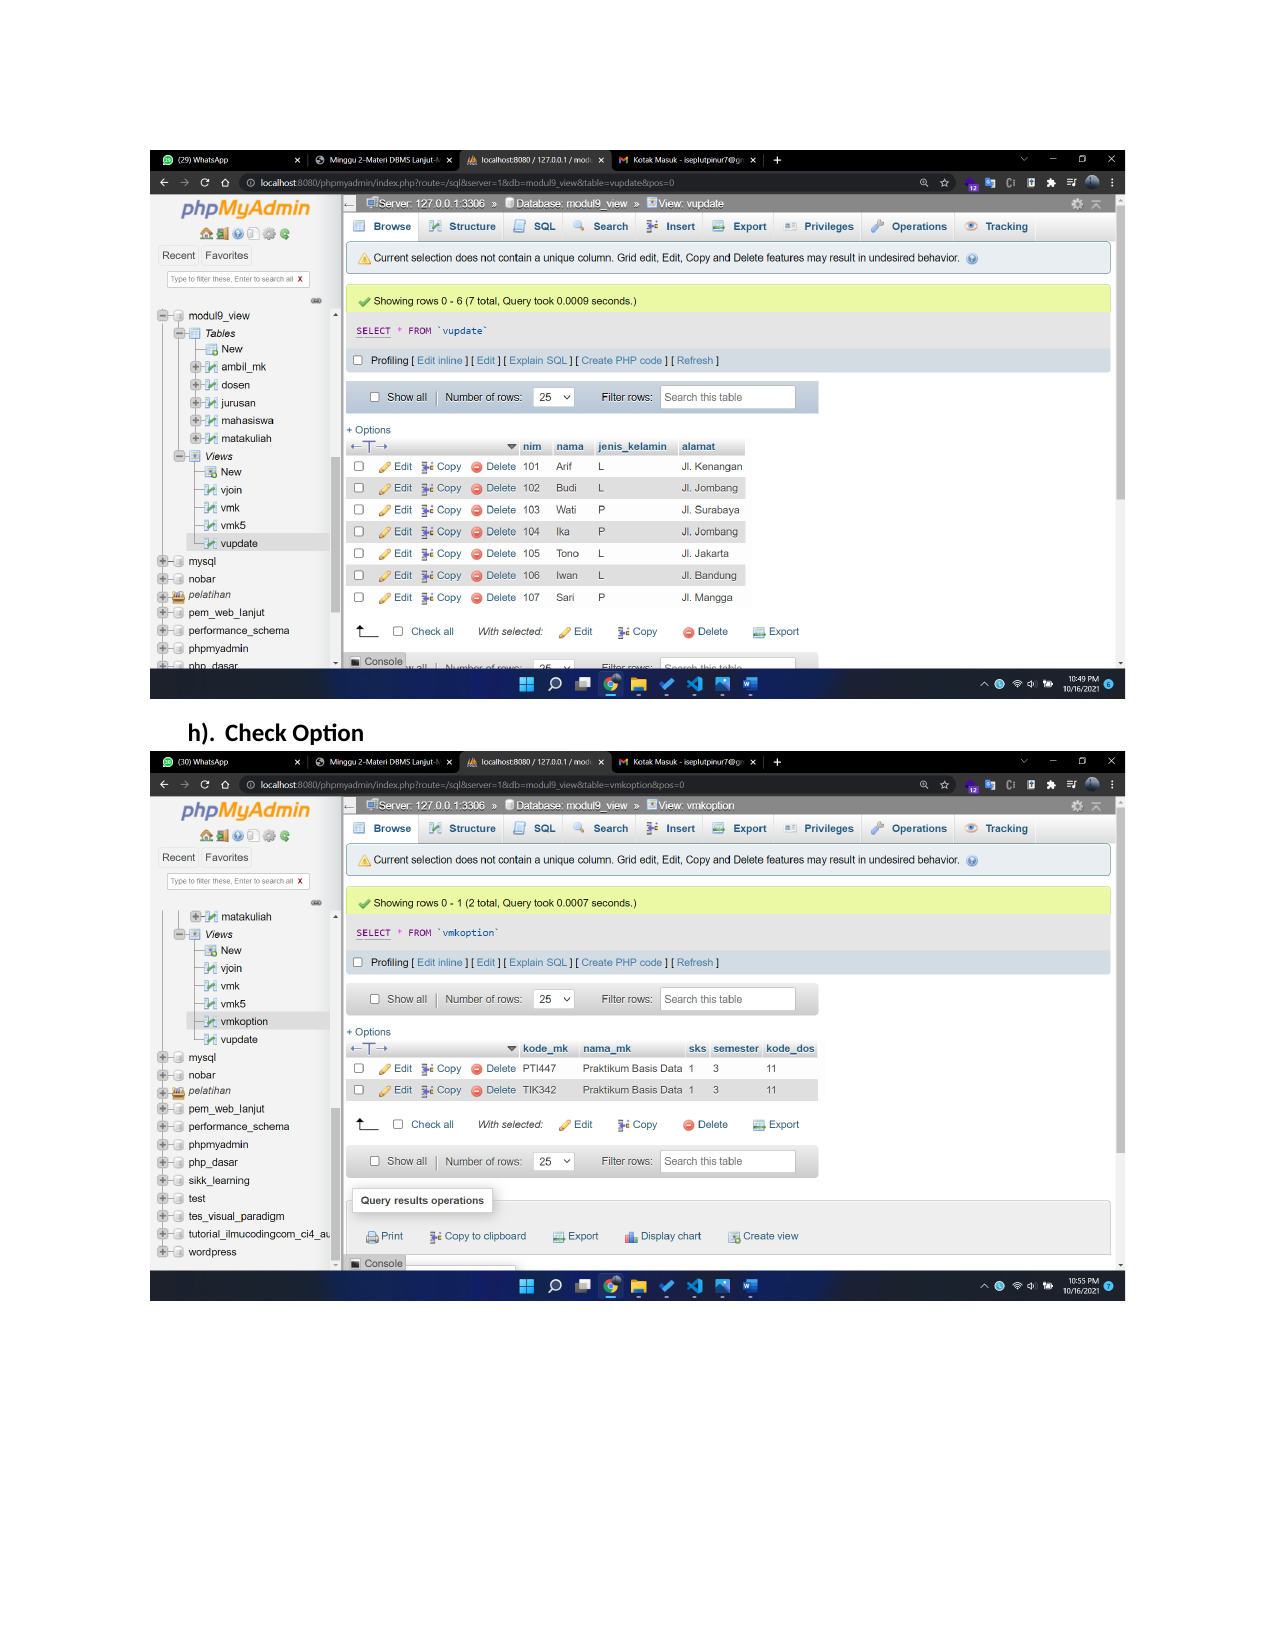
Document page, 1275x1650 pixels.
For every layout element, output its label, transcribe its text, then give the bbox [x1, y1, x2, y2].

list Check Option [187, 717, 1125, 747]
picture [150, 150, 1125, 699]
picture [150, 751, 1125, 1301]
